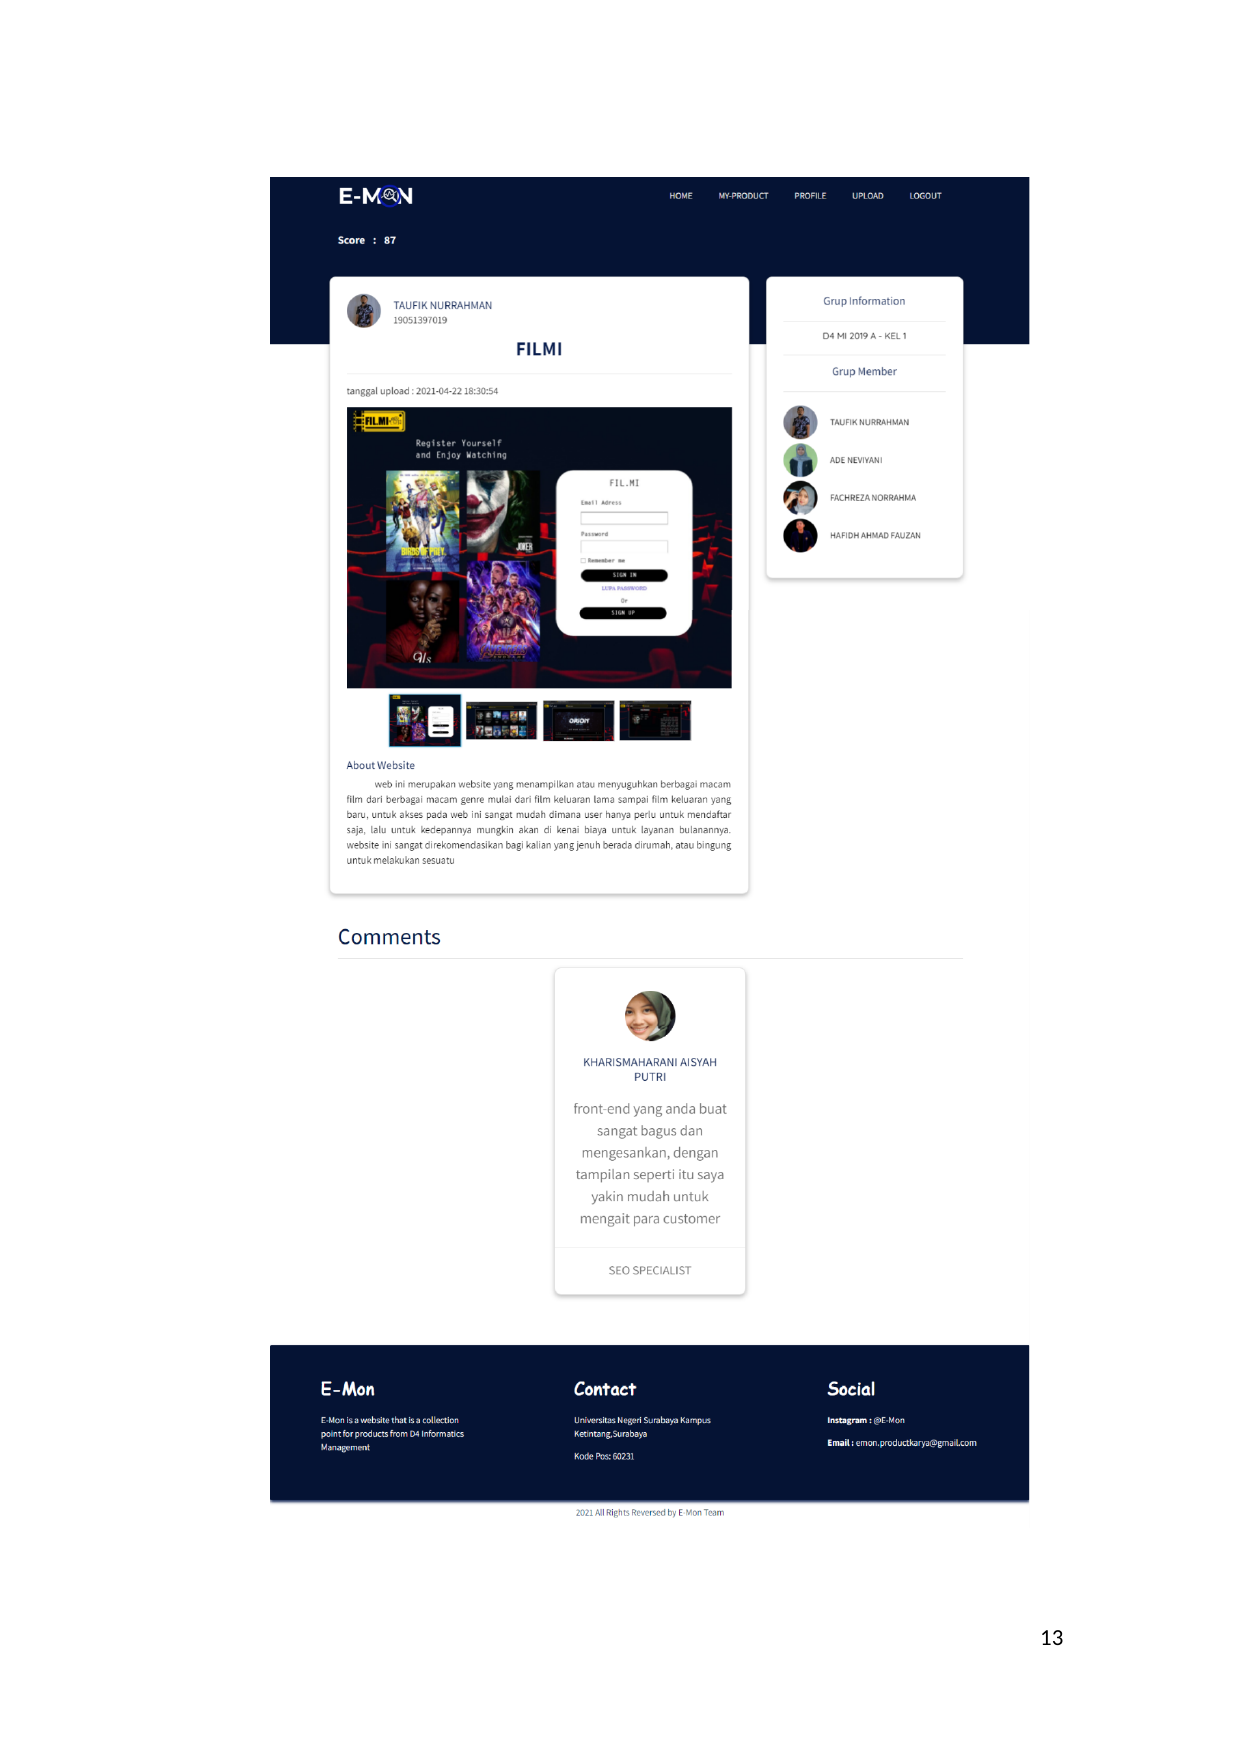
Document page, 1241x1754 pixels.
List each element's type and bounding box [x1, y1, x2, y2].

picture [270, 177, 1030, 1528]
